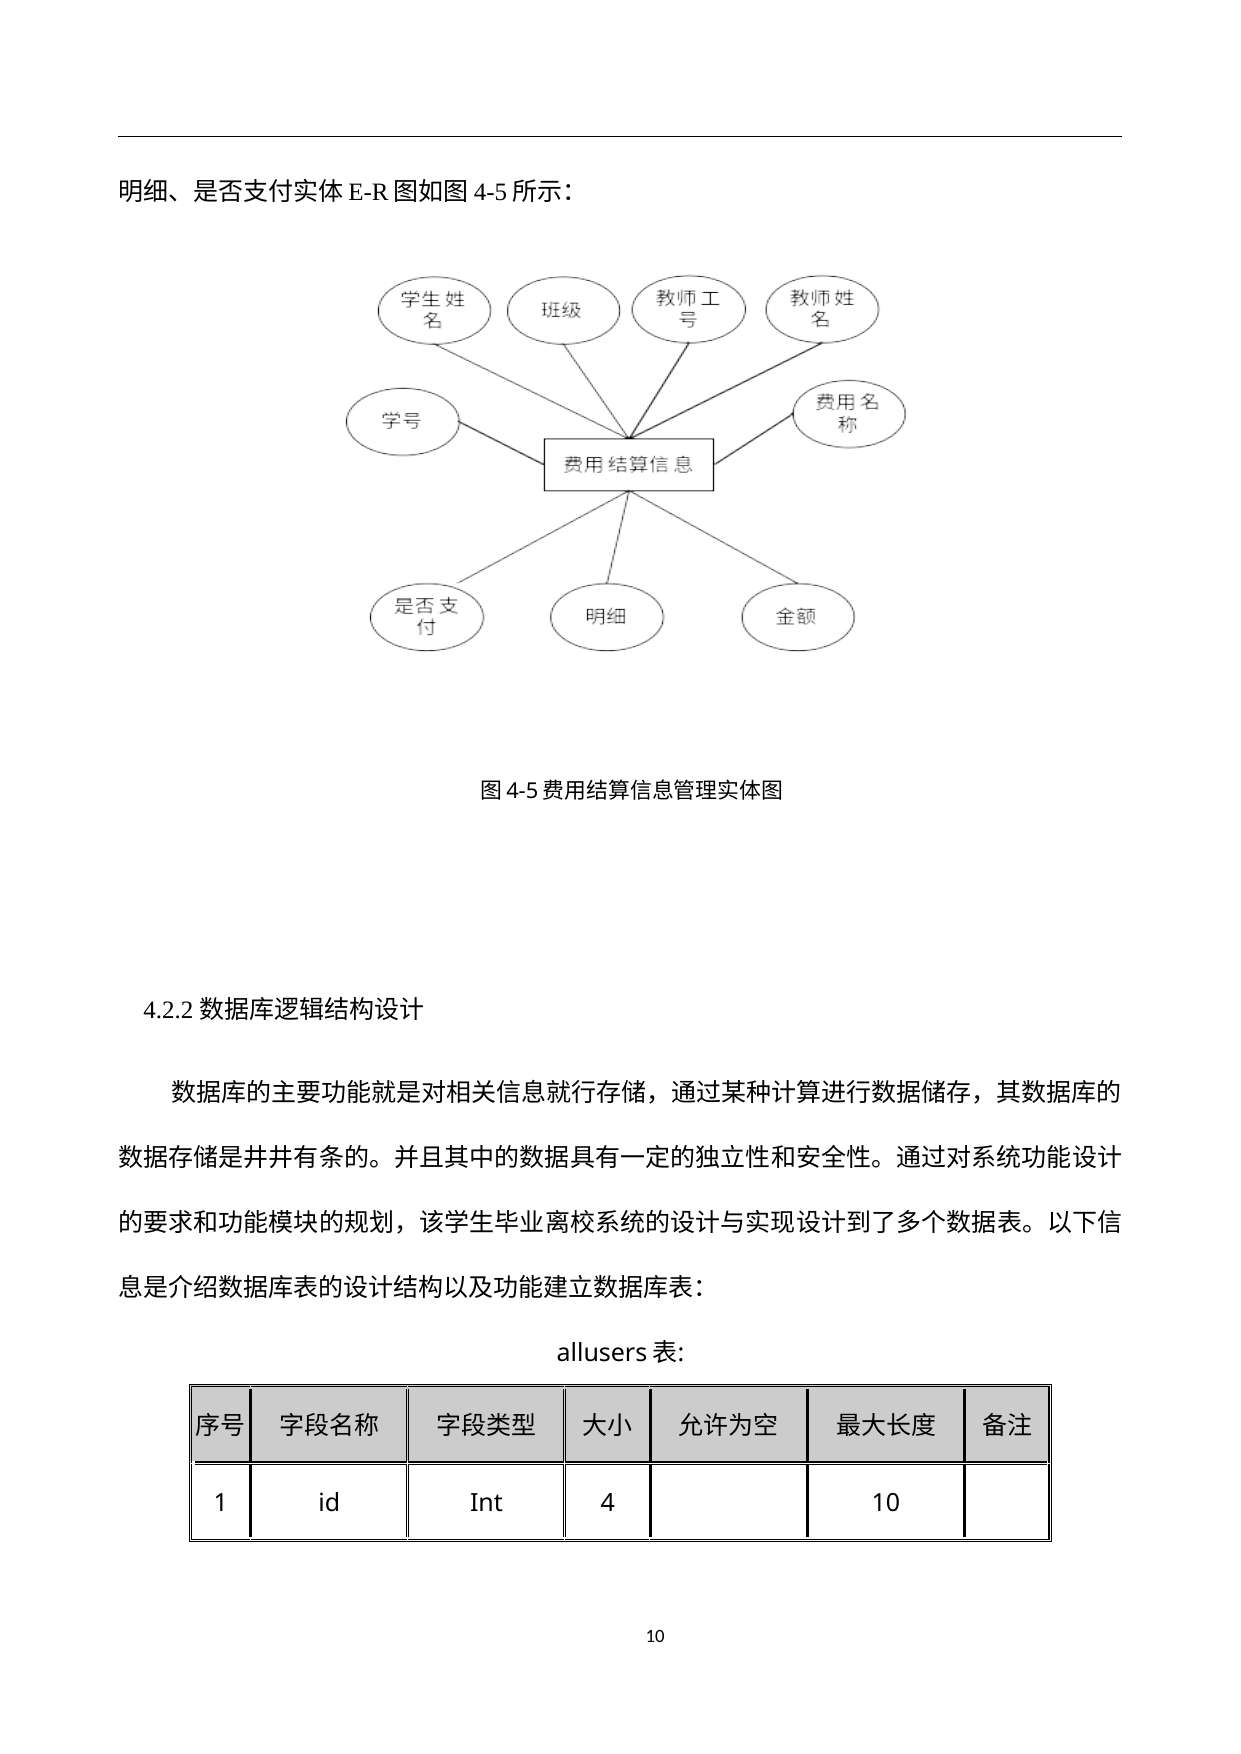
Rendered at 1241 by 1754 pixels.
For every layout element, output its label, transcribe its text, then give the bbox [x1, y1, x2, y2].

table_header 大小 [565, 1385, 650, 1461]
table_cell [964, 1461, 1049, 1539]
table_cell [650, 1465, 807, 1539]
table_header 允许为空 [650, 1387, 807, 1461]
table_cell 10 [807, 1465, 964, 1539]
table_header 序号 [192, 1387, 250, 1461]
subtitle 4.2.2 数据库逻辑结构设计 [118, 975, 1122, 1040]
text allusers表: [118, 1318, 1122, 1383]
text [118, 157, 1122, 222]
table_header 备注 [964, 1387, 1048, 1461]
table_header 字段类型 [408, 1387, 565, 1461]
table_cell 1 [192, 1461, 250, 1539]
table_cell 4 [565, 1465, 650, 1539]
table_header 字段名称 [250, 1387, 408, 1461]
text 数据库的主要功能就是对相关信息就行存储，通过某种计算进行数据储存，其数据库的数据存储是井井有条的。并且其中的数据具有一定的独立性和安全性。通过对系统功能设计的要求和功能模块的规划，该学生毕业离校系统的设计与实现设计到了多个数据表。以下信息是介绍数据库表的设计结构以及功能建立数据库表： [118, 1058, 1122, 1318]
text 图4-5费用结算信息管理实体图 [118, 773, 1122, 806]
table_header 最大长度 [807, 1387, 964, 1461]
table_cell id [250, 1465, 408, 1539]
table_cell Int [408, 1465, 565, 1539]
